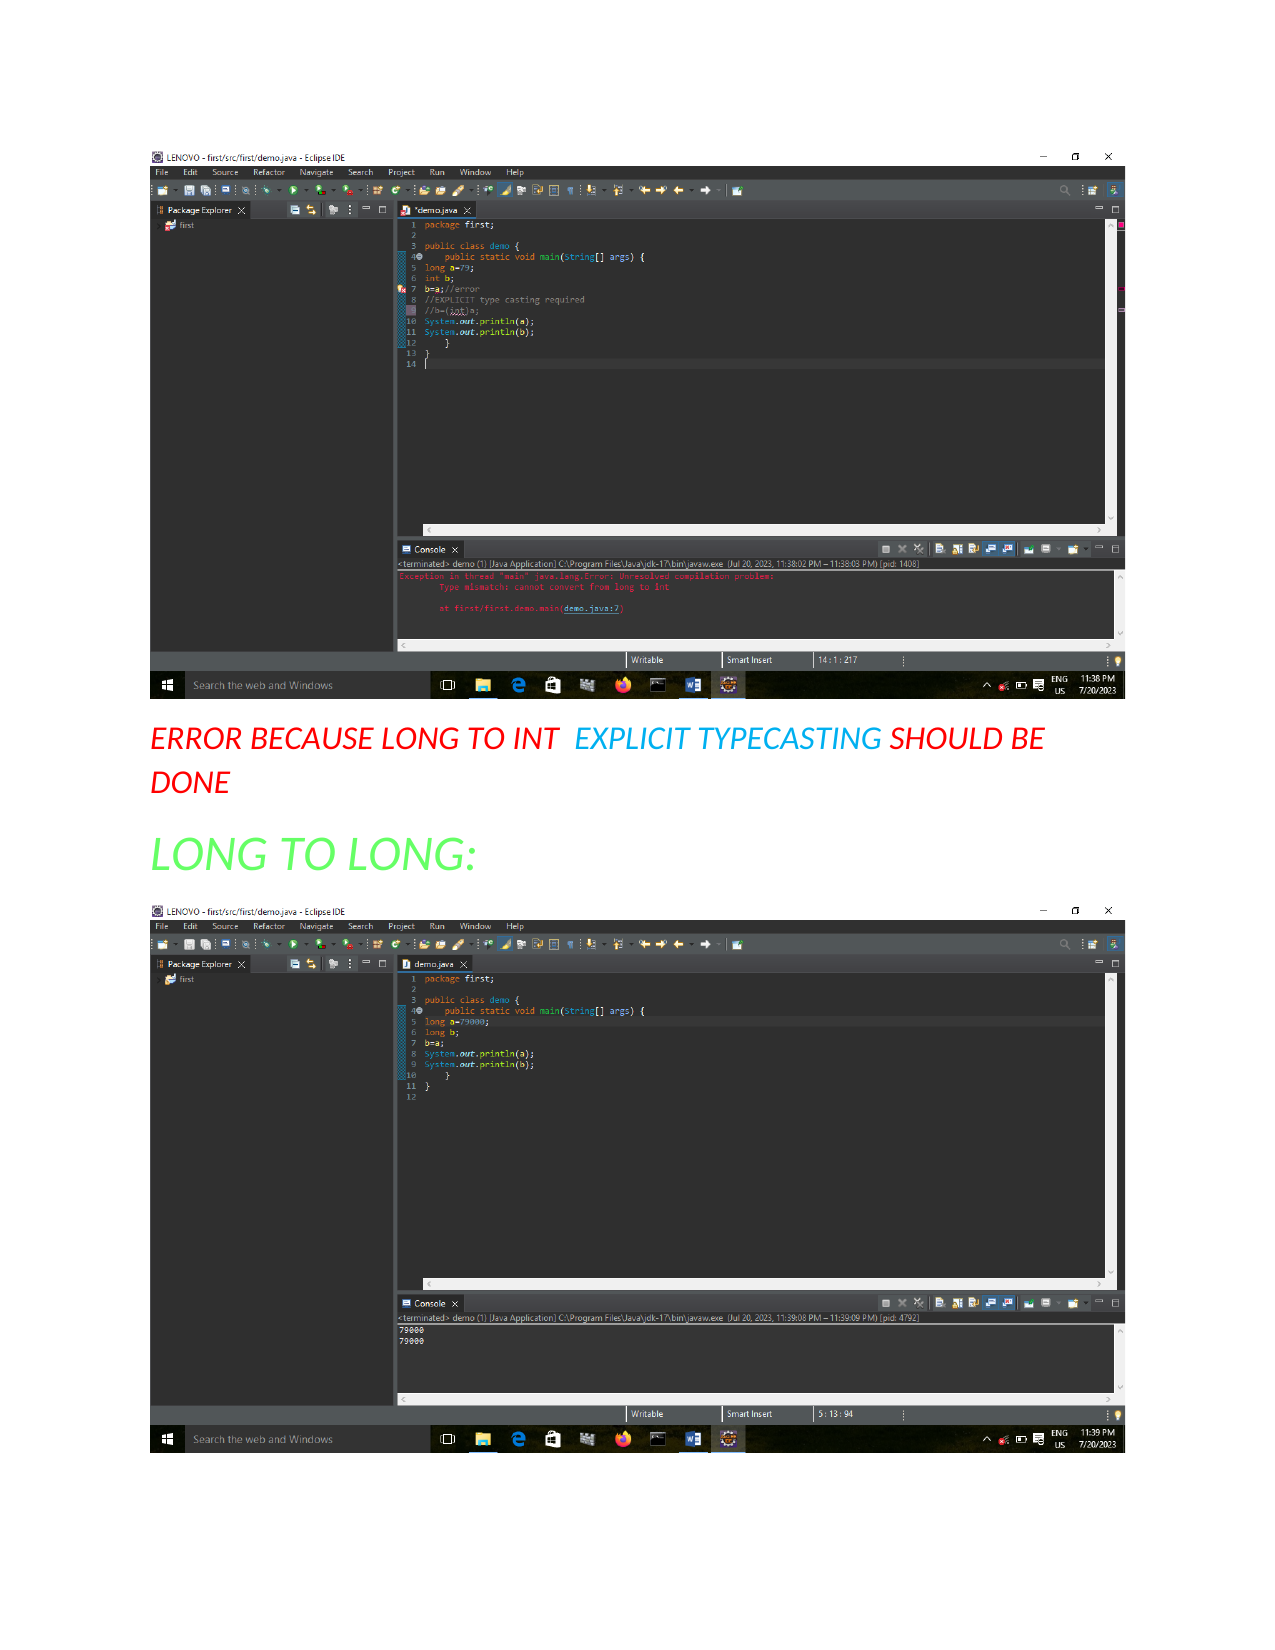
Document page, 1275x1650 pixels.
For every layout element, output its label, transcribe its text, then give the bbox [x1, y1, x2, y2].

picture [150, 150, 1125, 699]
text ERROR BECAUSE LONG TO INT EXPLICIT TYPECASTING SHOULD BE DONE [150, 717, 1125, 802]
text LONG TO LONG: [150, 822, 1125, 883]
picture [150, 904, 1125, 1453]
